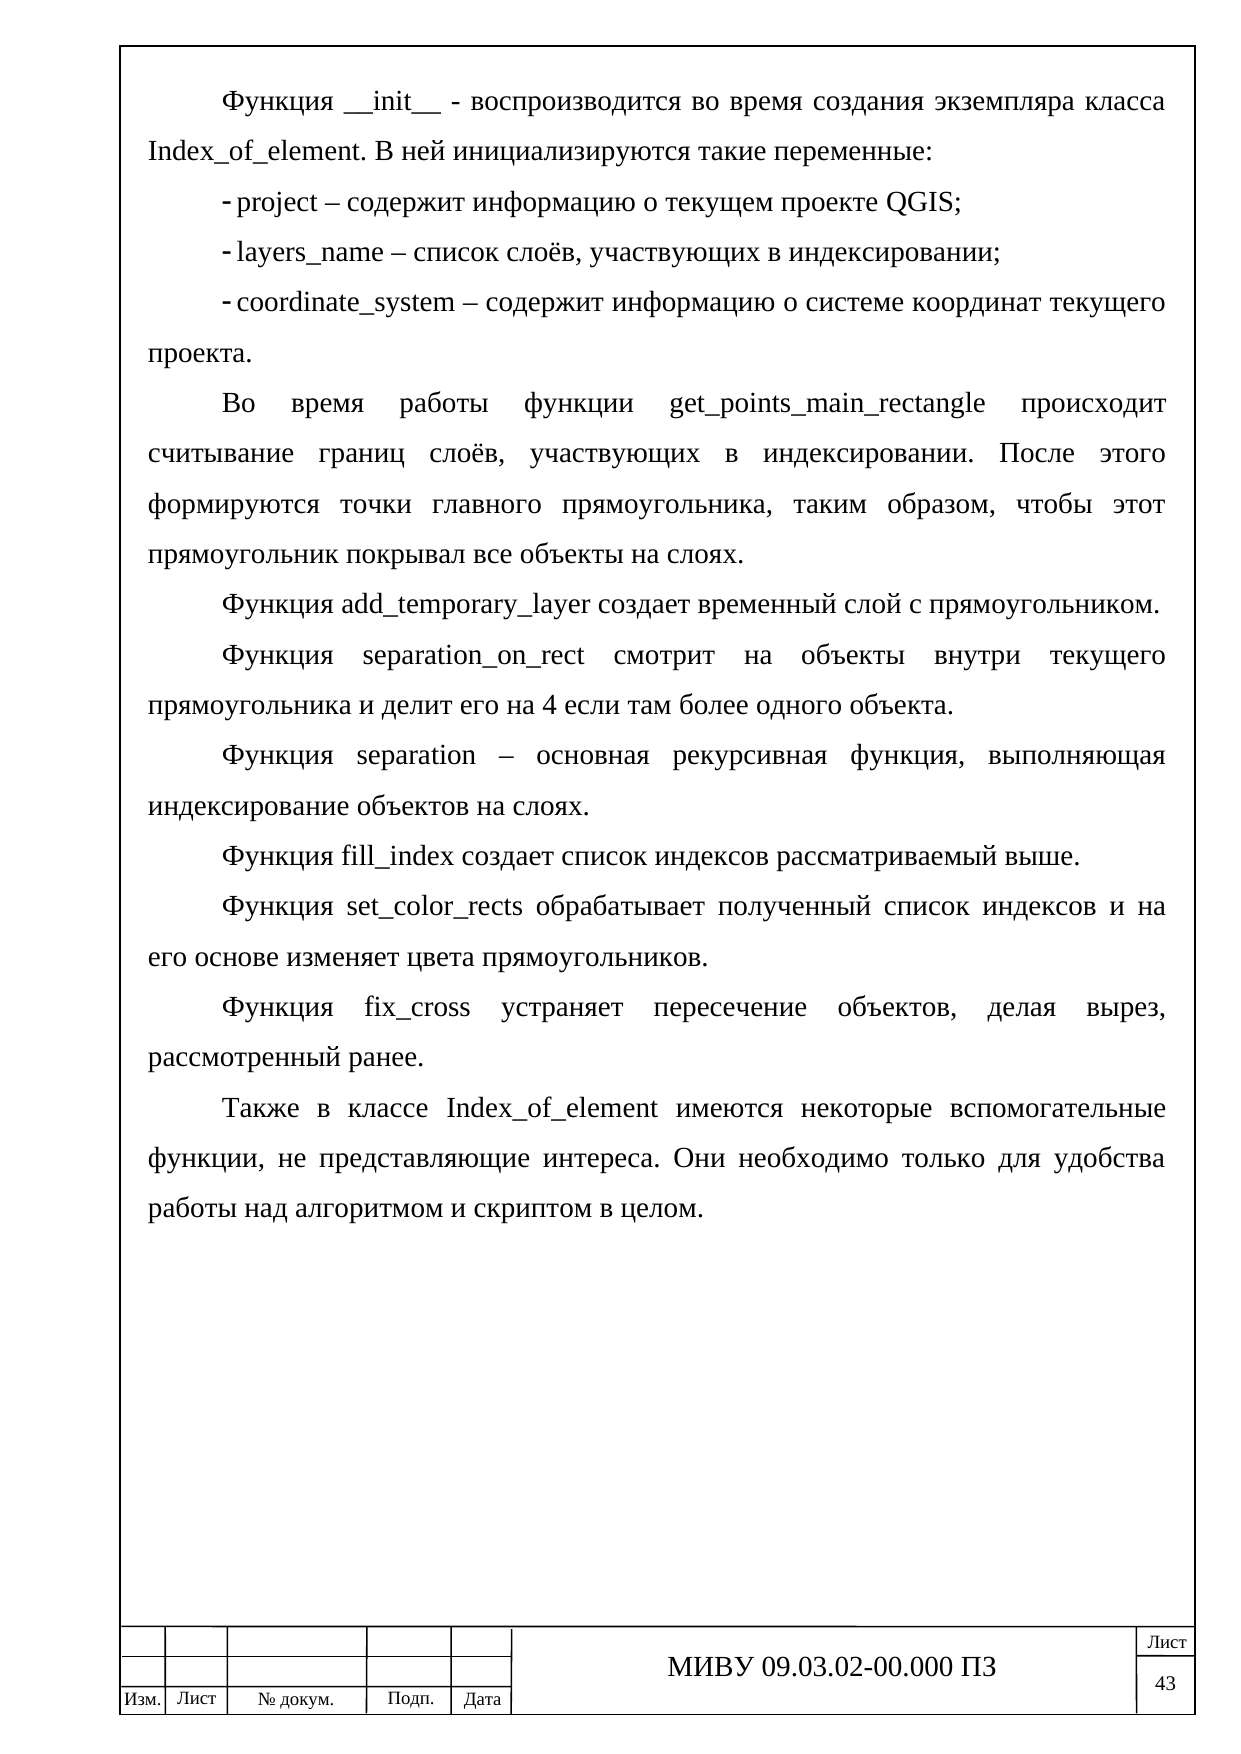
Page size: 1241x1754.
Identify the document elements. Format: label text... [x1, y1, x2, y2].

list Функция fix_cross устраняет пересечение объектов, делая вырез, рассмотренный ранее. [148, 989, 1167, 1073]
list project – содержит информацию о текущем проекте QGIS; [148, 184, 1167, 217]
list Функция add_temporary_layer создает временный слой с прямоугольником. [148, 587, 1167, 620]
list Функция set_color_rects обрабатывает полученный список индексов и на его основе изменяет цвета прямоугольников. [148, 888, 1167, 972]
list Также в классе Index_of_element имеются некоторые вспомогательные функции, не представляющие интереса. Они необходимо только для удобства работы над алгоритмом и скриптом в целом. [148, 1090, 1167, 1224]
list Функция separation_on_rect смотрит на объекты внутри текущего прямоугольника и делит его на 4 если там более одного объекта. [148, 637, 1167, 721]
list layers_name – список слоёв, участвующих в индексировании; [148, 234, 1167, 268]
list coordinate_system – содержит информацию о системе координат текущего проекта. [148, 284, 1167, 368]
list Функция fill_index создает список индексов рассматриваемый выше. [148, 838, 1167, 872]
list Во время работы функции get_points_main_rectangle происходит считывание границ слоёв, участвующих в индексировании. После этого формируются точки главного прямоугольника, таким образом, чтобы этот прямоугольник покрывал все объекты на слоях. [148, 385, 1167, 570]
list Функция __init__ - воспроизводится во время создания экземпляра класса Index_of_element. В ней инициализируются такие переменные: [148, 83, 1167, 167]
list Функция separation – основная рекурсивная функция, выполняющая индексирование объектов на слоях. [148, 737, 1167, 821]
